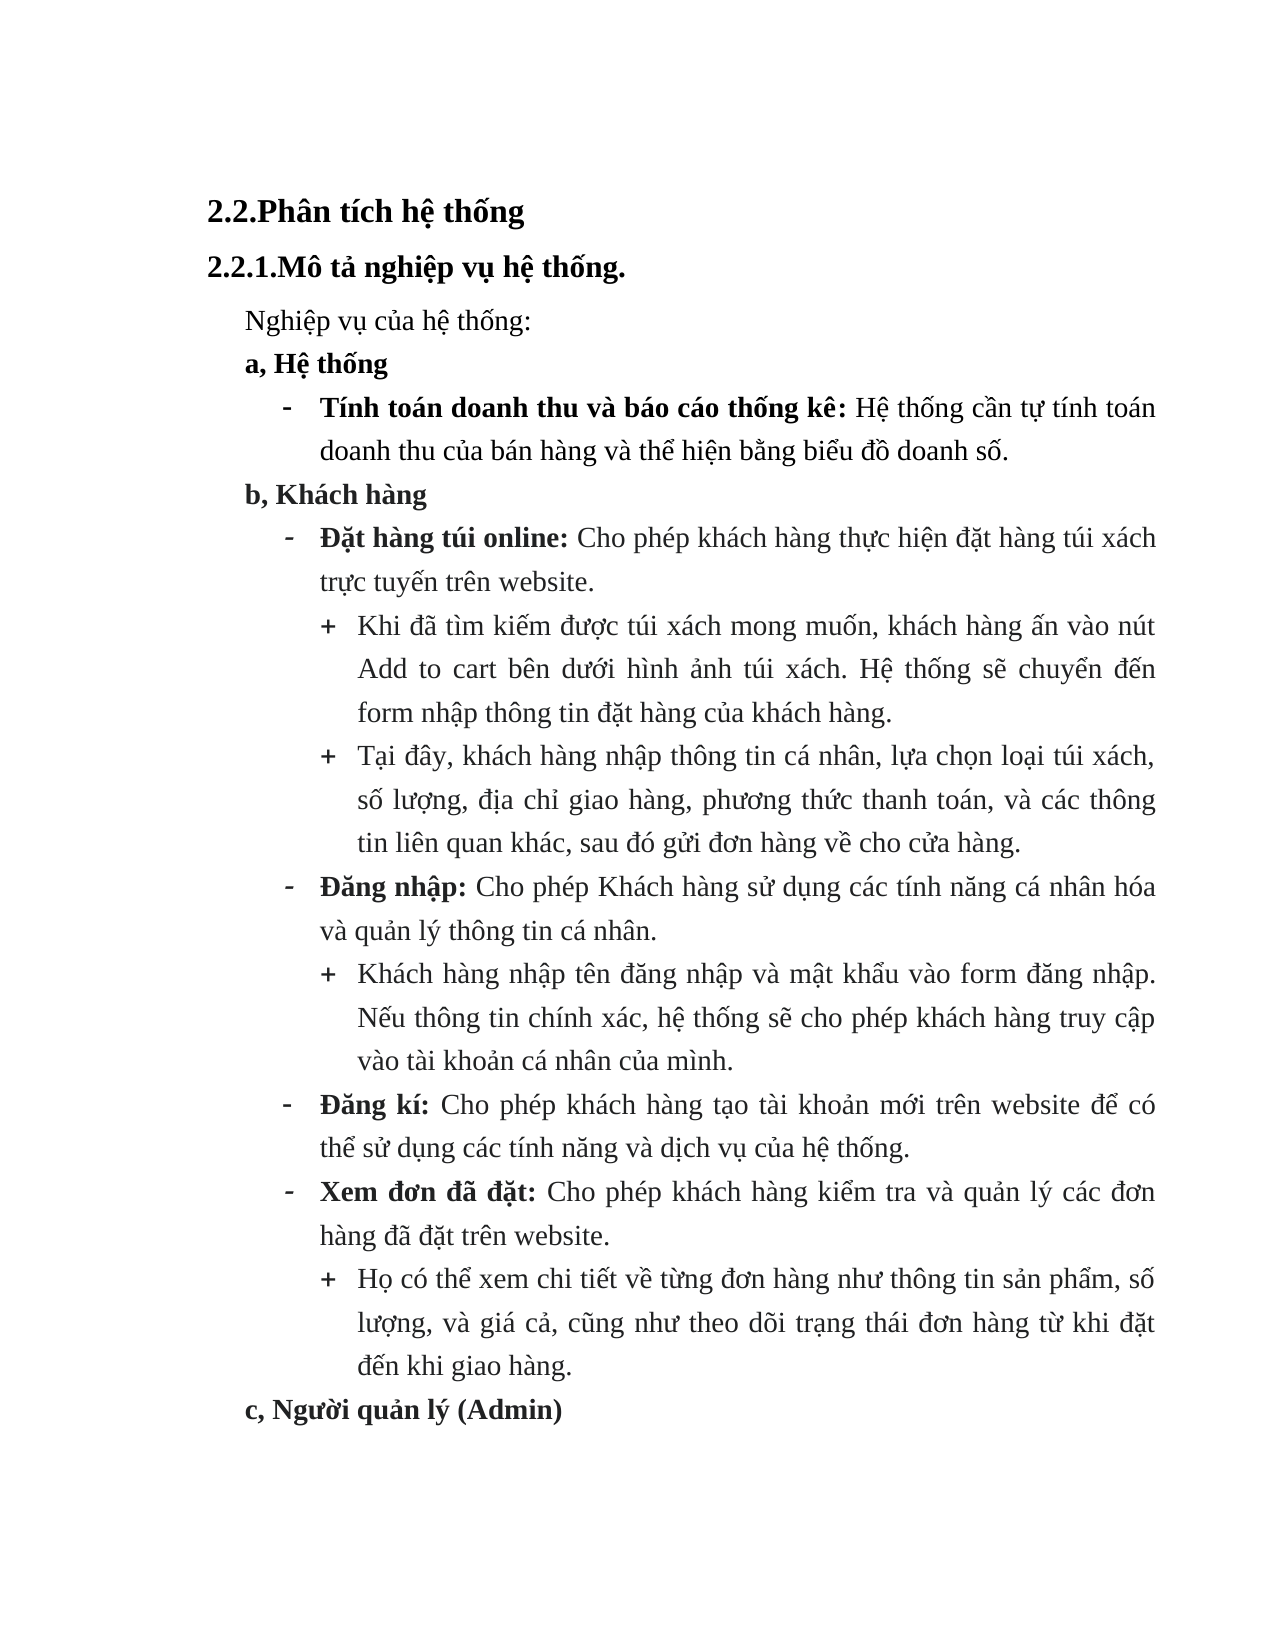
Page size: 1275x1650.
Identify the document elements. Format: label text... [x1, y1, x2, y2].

subtitle 2.2.1.Mô tả nghiệp vụ hệ thống. [207, 249, 1157, 285]
text b, Khách hàng [207, 477, 1157, 510]
list Họ có thể xem chi tiết về từng đơn hàng như thông tin sản phẩm, số lượng, và giá cả, cũng như theo dõi trạng thái đơn hàng từ khi đặt đến khi giao hàng. [319, 1261, 1157, 1382]
list Xem đơn đã đặt: Cho phép khách hàng kiểm tra và quản lý các đơn hàng đã đặt trên website. [282, 1174, 1157, 1251]
list Khách hàng nhập tên đăng nhập và mật khẩu vào form đăng nhập. Nếu thông tin chính xác, hệ thống sẽ cho phép khách hàng truy cập vào tài khoản cá nhân của mình. [319, 956, 1157, 1077]
list Đăng kí: Cho phép khách hàng tạo tài khoản mới trên website để có thể sử dụng các tính năng và dịch vụ của hệ thống. [282, 1087, 1157, 1164]
list Tại đây, khách hàng nhập thông tin cá nhân, lựa chọn loại túi xách, số lượng, địa chỉ giao hàng, phương thức thanh toán, và các thông tin liên quan khác, sau đó gửi đơn hàng về cho cửa hàng. [319, 738, 1157, 859]
list Tính toán doanh thu và báo cáo thống kê: Hệ thống cần tự tính toán doanh thu của bán hàng và thể hiện bằng biểu đồ doanh số. [282, 390, 1157, 467]
text Nghiệp vụ của hệ thống: [207, 303, 1157, 336]
list Khi đã tìm kiếm được túi xách mong muốn, khách hàng ấn vào nút Add to cart bên dưới hình ảnh túi xách. Hệ thống sẽ chuyển đến form nhập thông tin đặt hàng của khách hàng. [319, 608, 1157, 728]
text a, Hệ thống [207, 346, 1157, 380]
text c, Người quản lý (Admin) [207, 1392, 1157, 1426]
list Đặt hàng túi online: Cho phép khách hàng thực hiện đặt hàng túi xách trực tuyến trên website. [282, 520, 1157, 598]
list Đăng nhập: Cho phép Khách hàng sử dụng các tính năng cá nhân hóa và quản lý thông tin cá nhân. [282, 869, 1157, 946]
subtitle 2.2.Phân tích hệ thống [207, 191, 1157, 229]
